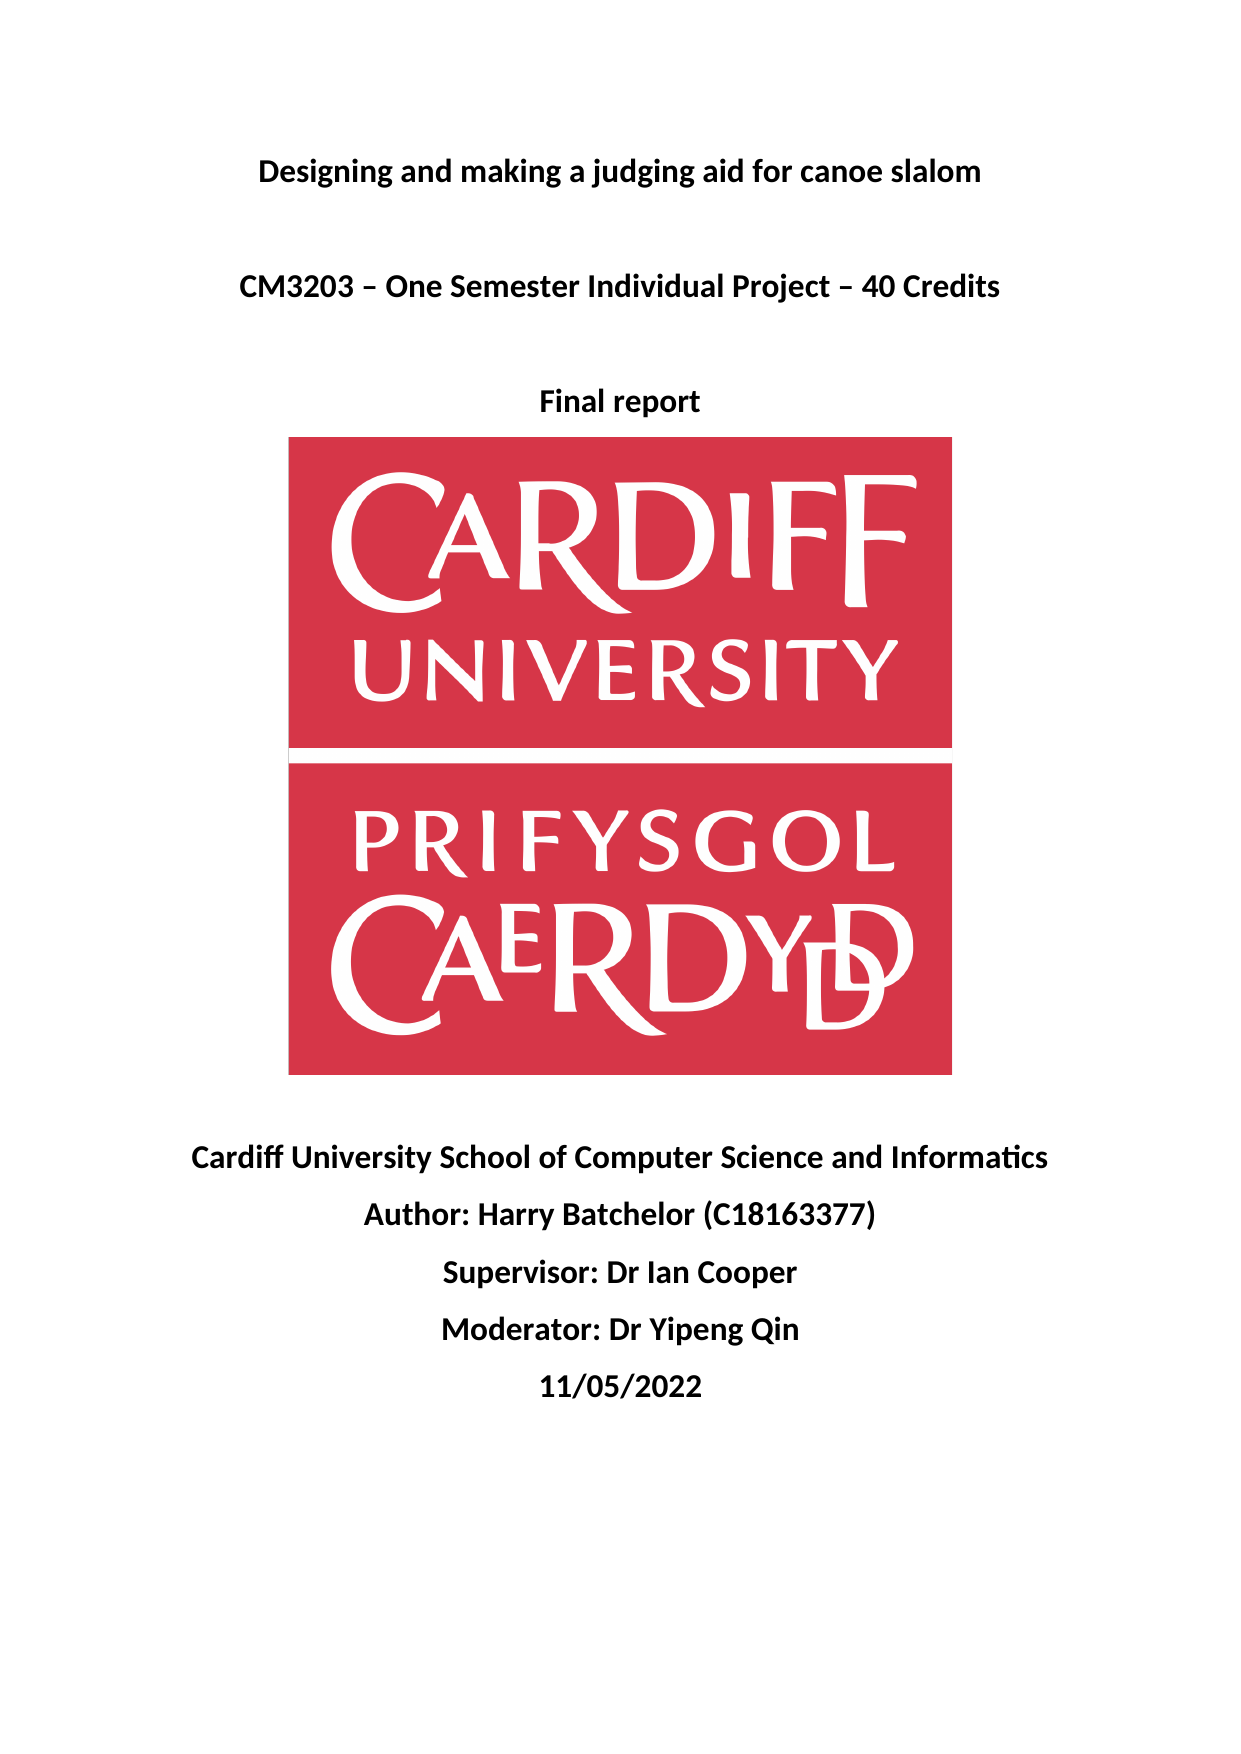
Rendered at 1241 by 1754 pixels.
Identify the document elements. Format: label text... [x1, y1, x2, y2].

text CM3203 – One Semester Individual Project – 40 Credits [150, 265, 1090, 306]
text 11/05/2022 [150, 1366, 1090, 1406]
text Moderator: Dr Yipeng Qin [150, 1308, 1090, 1349]
text Supervisor: Dr Ian Cooper [150, 1251, 1090, 1291]
text Author: Harry Batchelor (C18163377) [150, 1193, 1090, 1234]
picture [288, 437, 953, 1075]
text Cardiff University School of Computer Science and Informatics [150, 1136, 1090, 1177]
text Final report [150, 379, 1090, 420]
text Designing and making a judging aid for canoe slalom [150, 150, 1090, 191]
